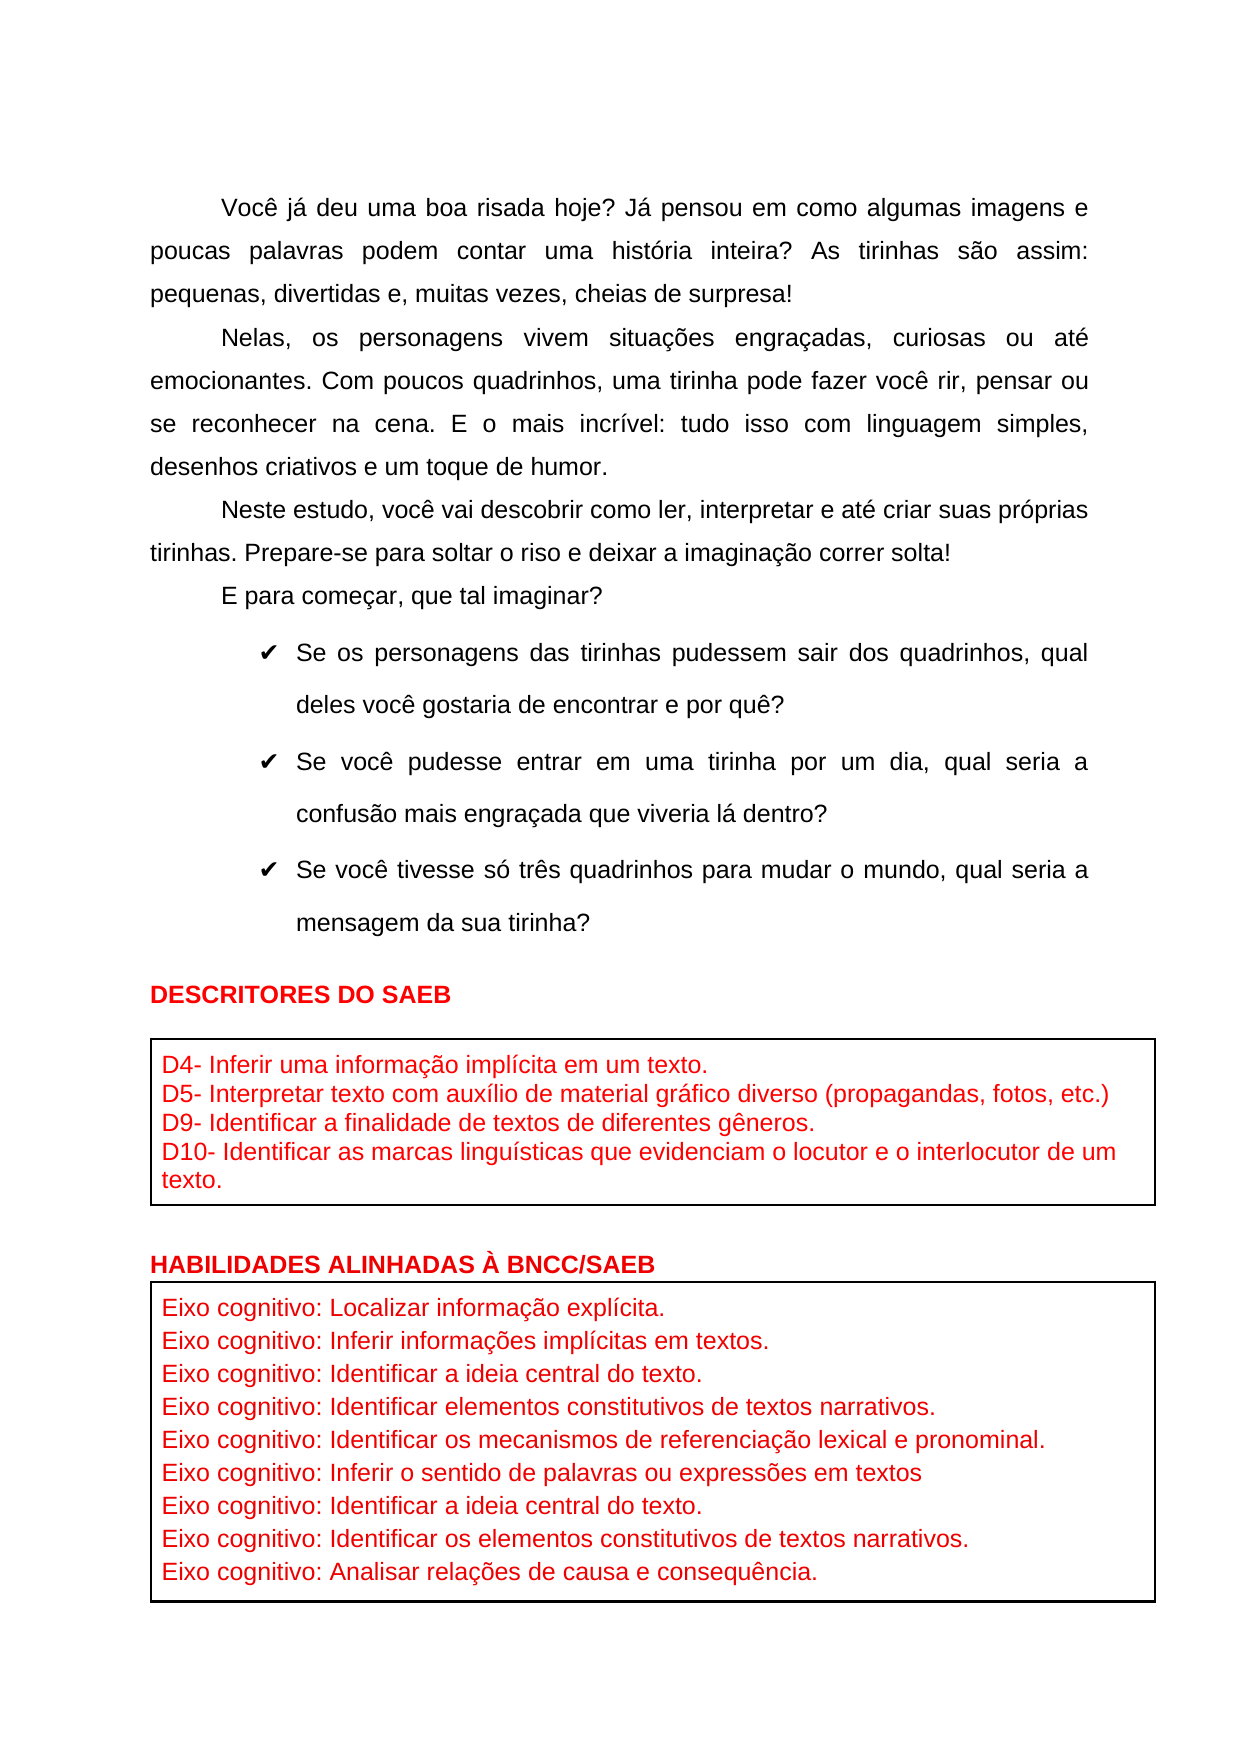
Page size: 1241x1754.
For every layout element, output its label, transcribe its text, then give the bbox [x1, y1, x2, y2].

list Se os personagens das tirinhas pudessem sair dos quadrinhos, qual deles você gostaria de encontrar e por quê? [258, 624, 1090, 719]
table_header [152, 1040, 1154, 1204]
text E para começar, que tal imaginar? [150, 581, 1090, 610]
text Você já deu uma boa risada hoje? Já pensou em como algumas imagens e poucas palavras podem contar uma história inteira? As tirinhas são assim: pequenas, divertidas e, muitas vezes, cheias de surpresa! [150, 193, 1090, 308]
list Se você pudesse entrar em uma tirinha por um dia, qual seria a confusão mais engraçada que viveria lá dentro? [258, 733, 1090, 827]
text DESCRITORES DO SAEB [150, 980, 1090, 1008]
text HABILIDADES ALINHADAS À BNCC/SAEB [150, 1249, 1090, 1278]
list Se você tivesse só três quadrinhos para mudar o mundo, qual seria a mensagem da sua tirinha? [258, 842, 1090, 936]
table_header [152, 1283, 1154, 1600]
text Neste estudo, você vai descobrir como ler, interpretar e até criar suas próprias tirinhas. Prepare-se para soltar o riso e deixar a imaginação correr solta! [150, 495, 1090, 567]
text Nelas, os personagens vivem situações engraçadas, curiosas ou até emocionantes. Com poucos quadrinhos, uma tirinha pode fazer você rir, pensar ou se reconhecer na cena. E o mais incrível: tudo isso com linguagem simples, desenhos criativos e um toque de humor. [150, 322, 1090, 481]
